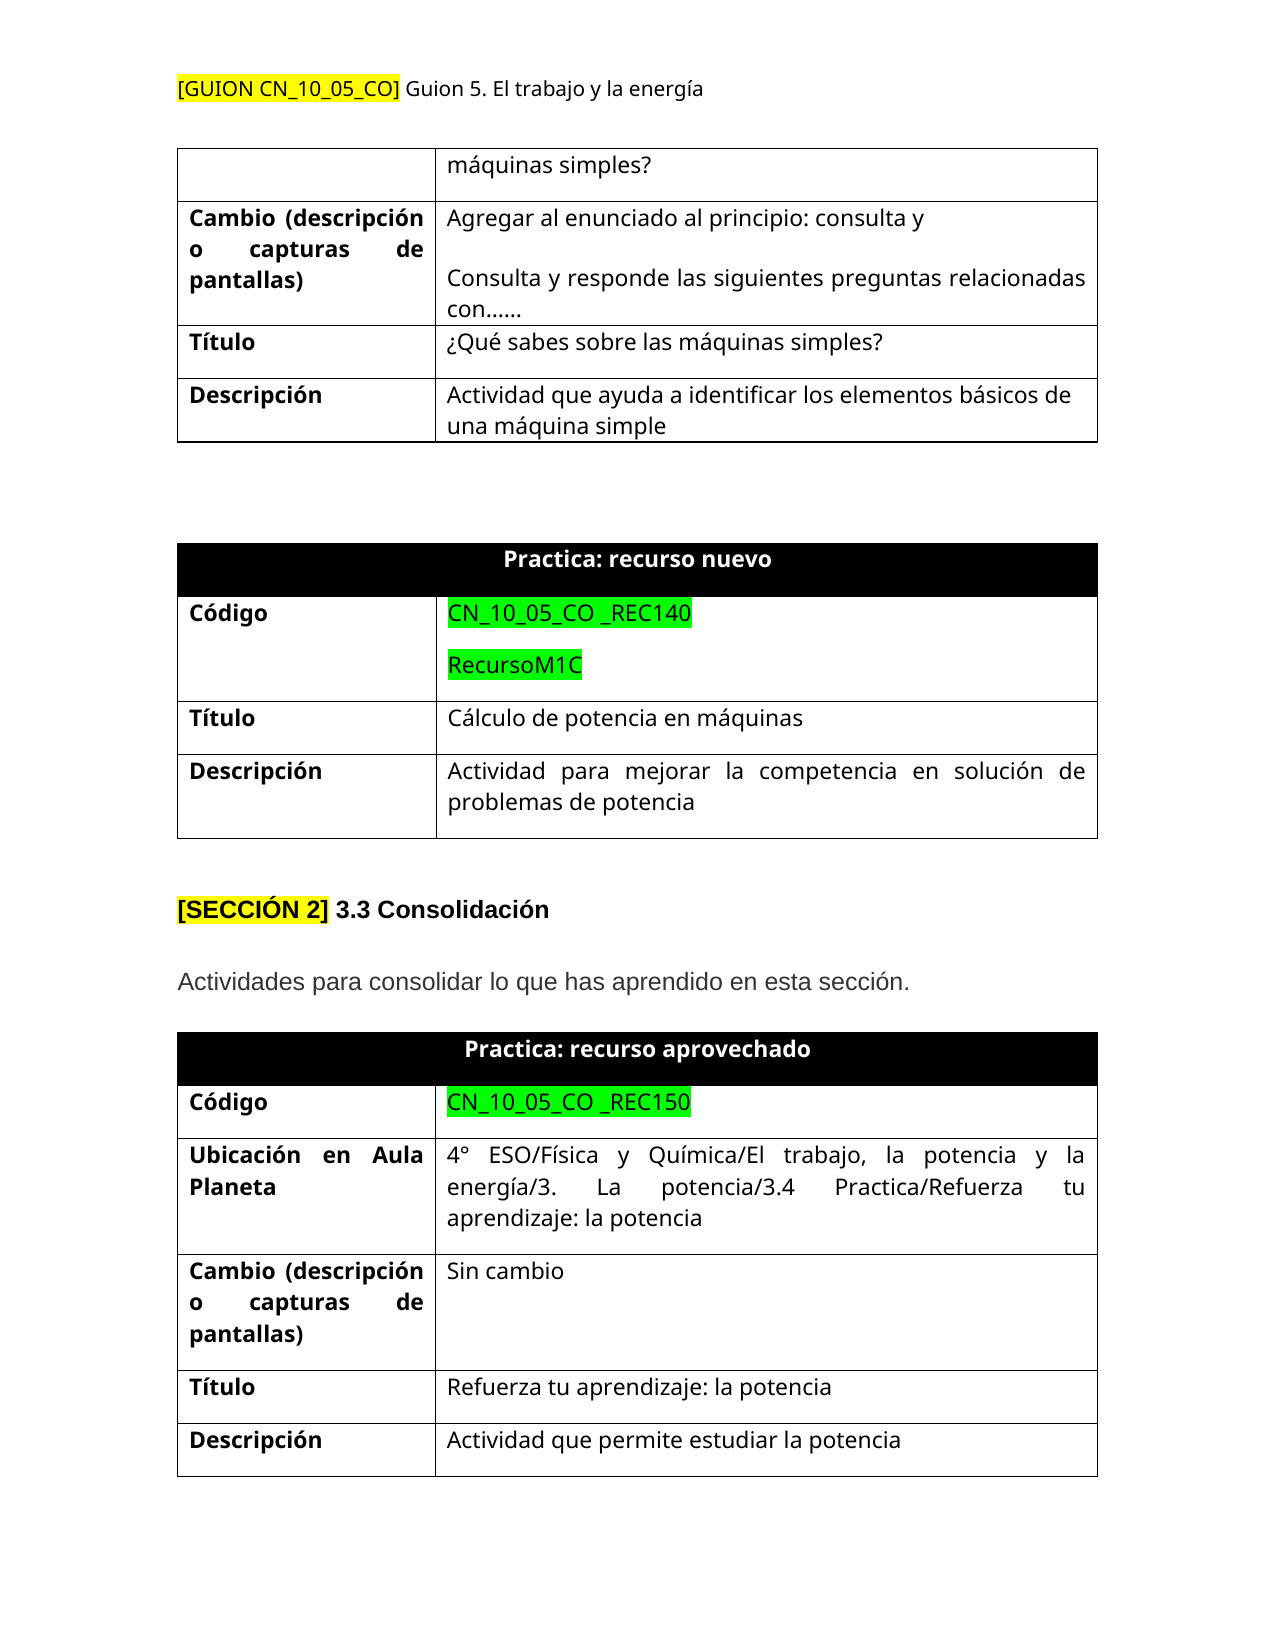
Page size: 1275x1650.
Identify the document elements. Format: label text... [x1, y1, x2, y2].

table_cell Descripción [178, 755, 436, 838]
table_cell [178, 149, 435, 201]
table_cell 4° ESO/Física y Química/El trabajo, la potencia y la energía/3. La potencia/3.4 Practica/Refuerza tu aprendizaje: la potencia [436, 1139, 1097, 1254]
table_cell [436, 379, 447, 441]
table_cell Ubicación en Aula Planeta [178, 1139, 435, 1254]
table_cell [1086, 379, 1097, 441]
table_header Practica: recurso aprovechado [178, 1033, 1097, 1085]
table_cell Código [178, 597, 436, 701]
table_cell Refuerza tu aprendizaje: la potencia [436, 1371, 1097, 1423]
table_cell Código [178, 1086, 435, 1138]
table_cell Descripción [178, 1424, 435, 1476]
table_cell Actividad que permite estudiar la potencia [436, 1424, 1097, 1476]
table_cell ¿Qué sabes sobre las máquinas simples? [436, 326, 1097, 378]
table_cell Título [178, 702, 436, 754]
table_cell Cambio (descripción o capturas de pantallas) [178, 202, 435, 325]
text Actividades para consolidar lo que has aprendido en esta sección. [177, 960, 1098, 996]
table_cell CN_10_05_CO _REC140 RecursoM1C [437, 597, 1097, 701]
table_cell Cálculo de potencia en máquinas [437, 702, 1097, 754]
table_cell Título [178, 326, 435, 378]
table_cell Sin cambio [436, 1255, 1097, 1369]
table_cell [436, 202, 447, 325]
text [SECCIÓN 2] 3.3 Consolidación [329, 896, 1098, 924]
table_header Practica: recurso nuevo [178, 544, 1097, 596]
table_cell Descripción [178, 379, 435, 441]
table_cell Actividad para mejorar la competencia en solución de problemas de potencia [437, 755, 1097, 838]
table_cell CN_10_05_CO _REC150 [436, 1086, 1097, 1138]
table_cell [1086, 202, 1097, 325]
table_cell Cambio (descripción o capturas de pantallas) [178, 1255, 435, 1369]
table_cell Título [178, 1371, 435, 1423]
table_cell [436, 149, 1097, 201]
